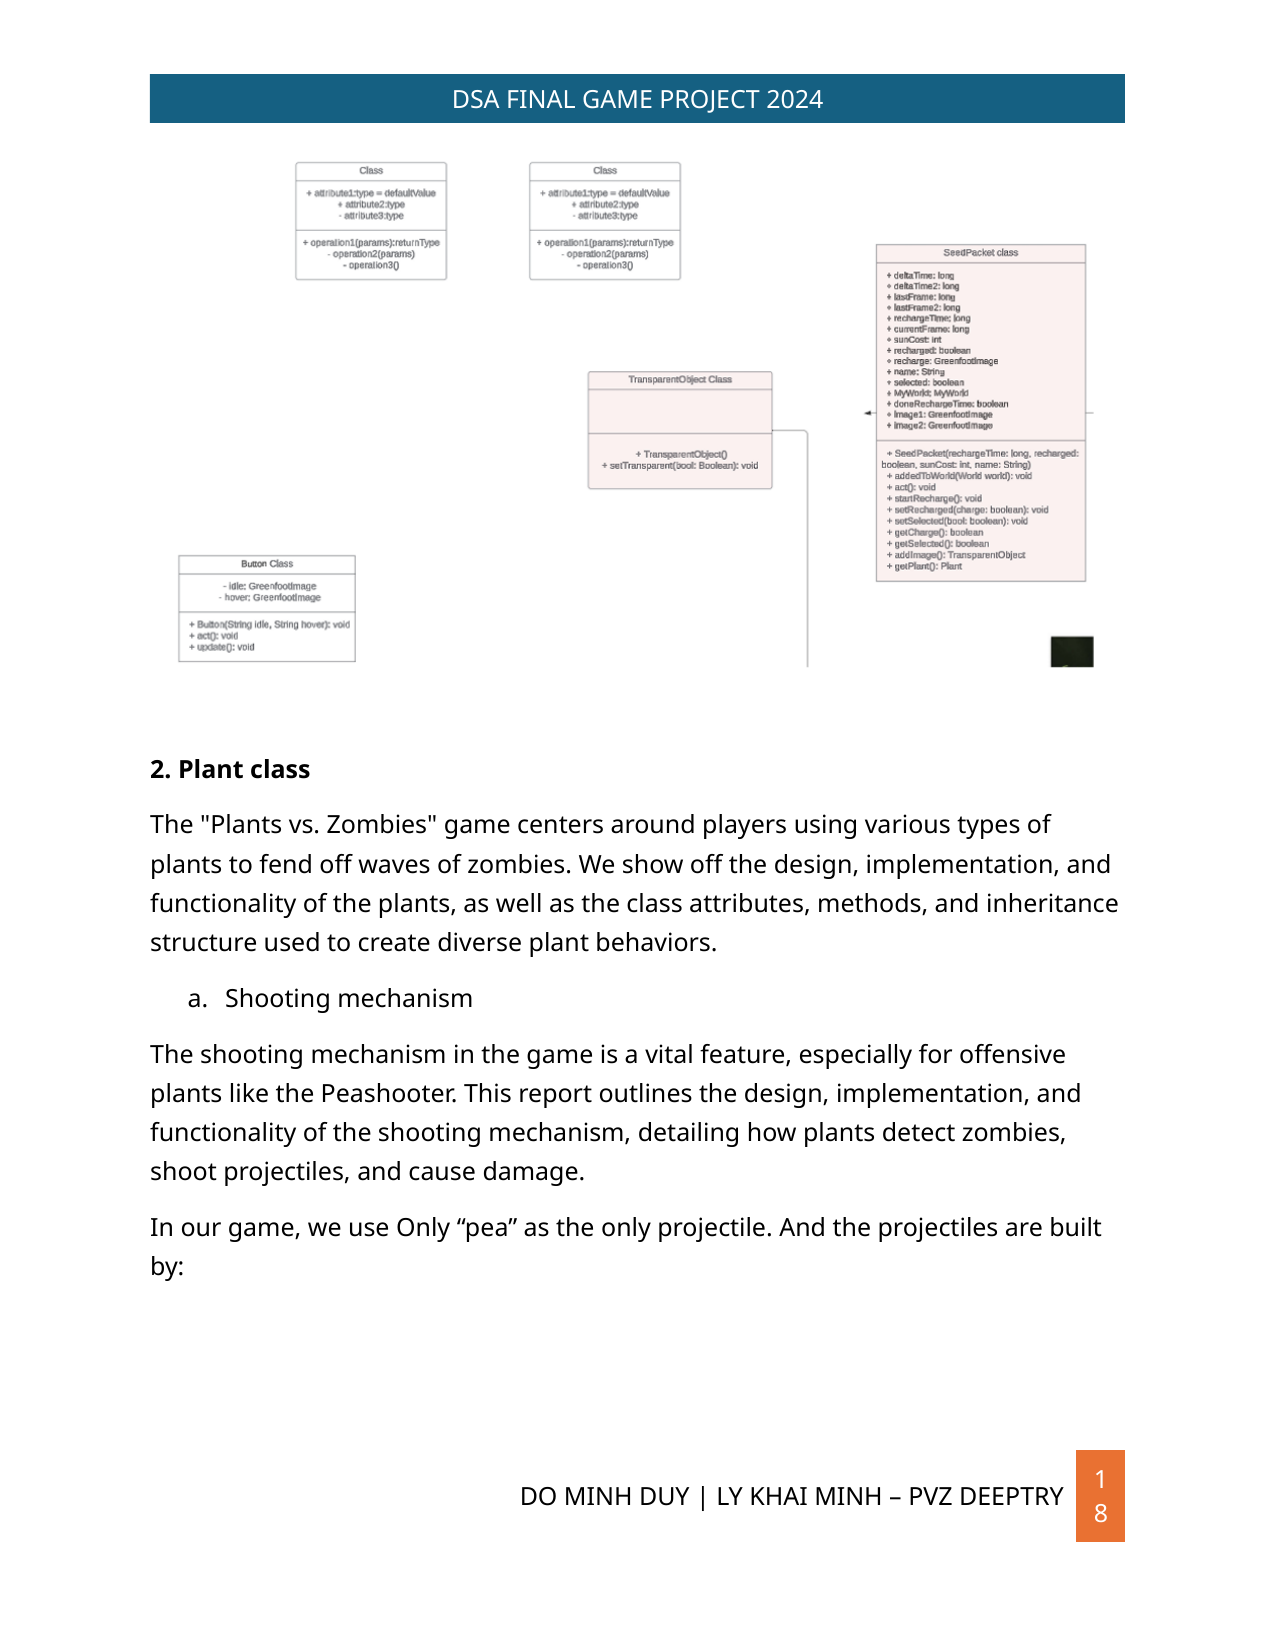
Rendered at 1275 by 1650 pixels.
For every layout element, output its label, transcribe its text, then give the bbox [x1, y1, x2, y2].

text The shooting mechanism in the game is a vital feature, especially for offensive plants like the Peashooter. This report outlines the design, implementation, and functionality of the shooting mechanism, detailing how plants detect zombies, shoot projectiles, and cause damage. [150, 1036, 1125, 1188]
picture [150, 150, 1125, 674]
text In our game, we use Only “pea” as the only projectile. And the projectiles are built by: [150, 1210, 1125, 1283]
text 2. Plant class [150, 751, 1125, 785]
list Shooting mechanism [187, 981, 1125, 1014]
text The "Plants vs. Zombies" game centers around players using various types of plants to fend off waves of zombies. We show off the design, implementation, and functionality of the plants, as well as the class attributes, methods, and inheritance structure used to create diverse plant behaviors. [150, 807, 1125, 959]
